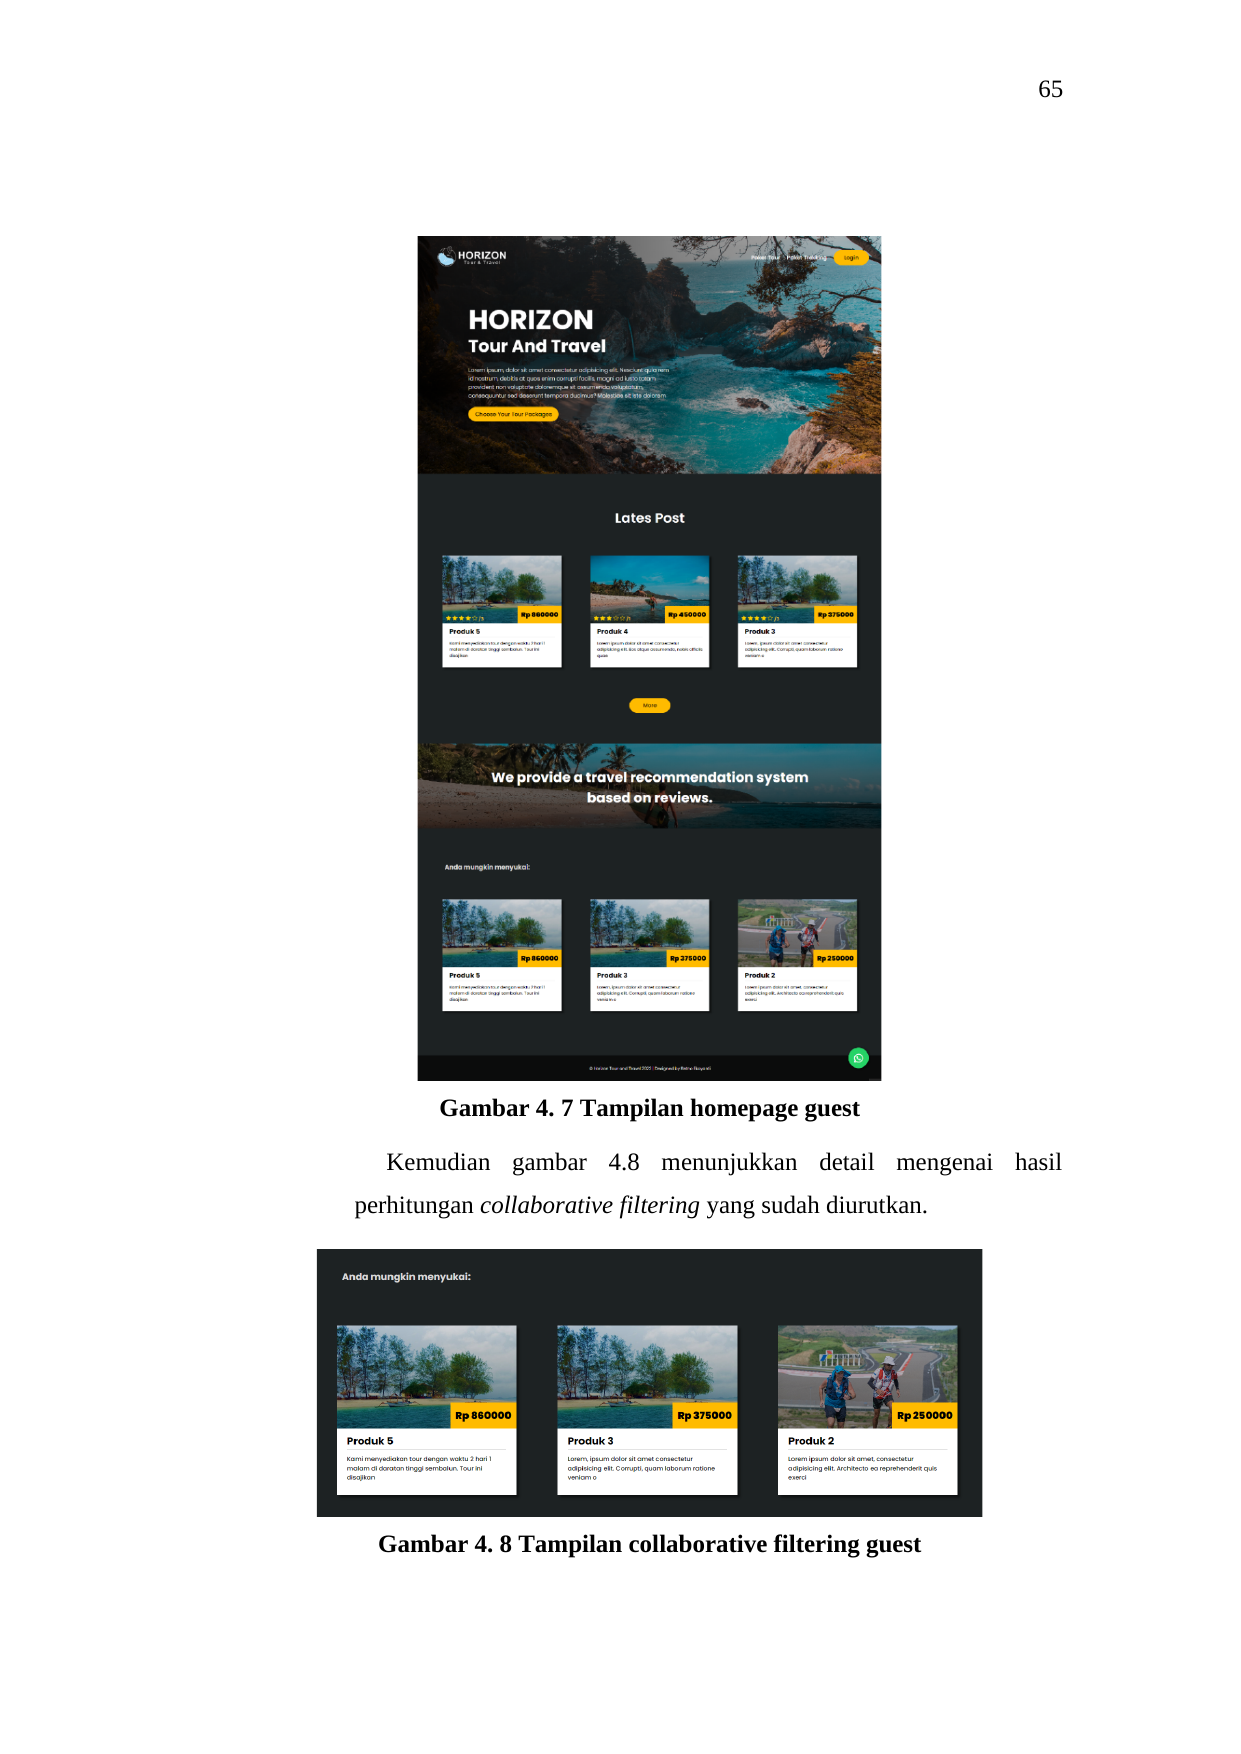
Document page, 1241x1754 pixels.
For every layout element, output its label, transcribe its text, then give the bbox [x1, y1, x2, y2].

text Gambar 4. 7 Tampilan homepage guest [236, 1093, 1063, 1122]
text Gambar 4. 8 Tampilan collaborative filtering guest [236, 1529, 1063, 1558]
picture [417, 236, 882, 1081]
text Kemudian gambar 4.8 menunjukkan detail mengenai hasil perhitungan collaborative filtering yang sudah diurutkan. [354, 1147, 1063, 1219]
picture [316, 1249, 983, 1517]
